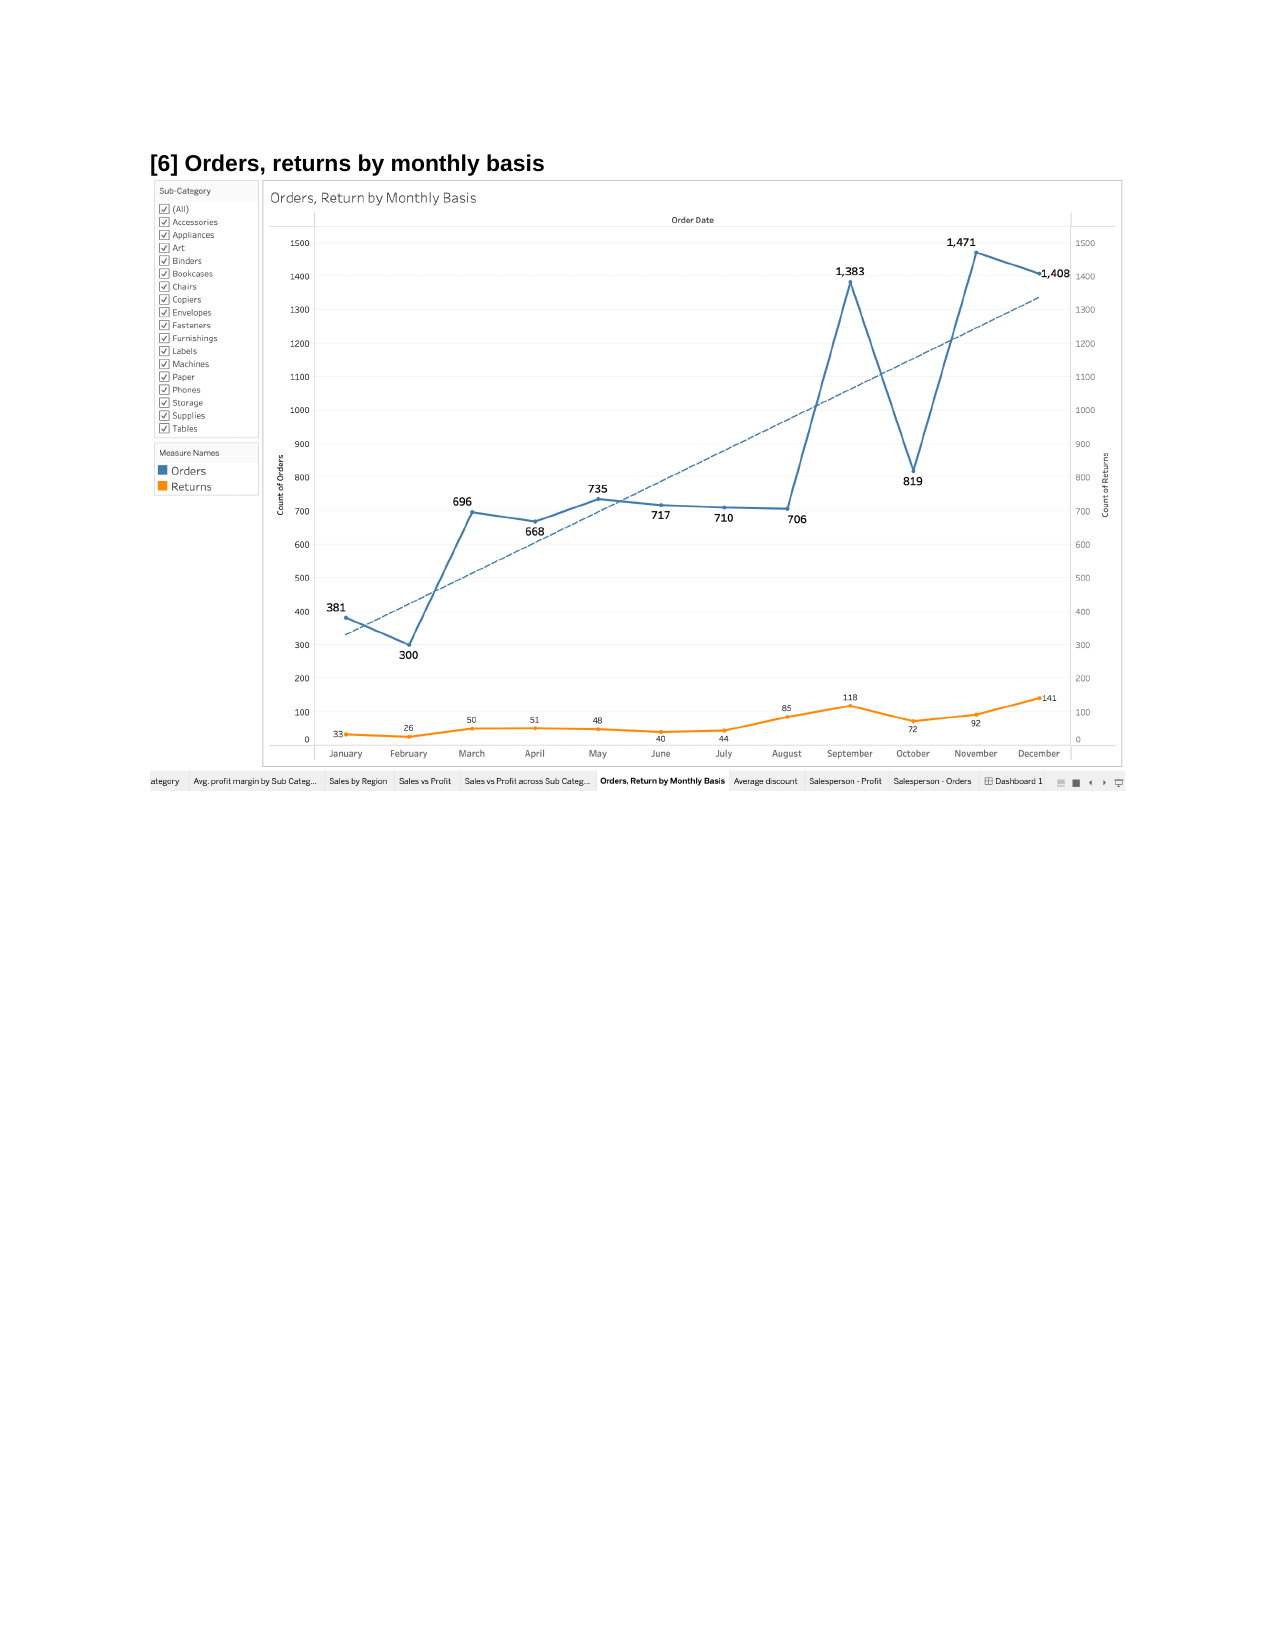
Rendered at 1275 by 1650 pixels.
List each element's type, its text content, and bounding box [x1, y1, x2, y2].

text [6] Orders, returns by monthly basis [150, 150, 1125, 176]
picture [150, 180, 1125, 791]
